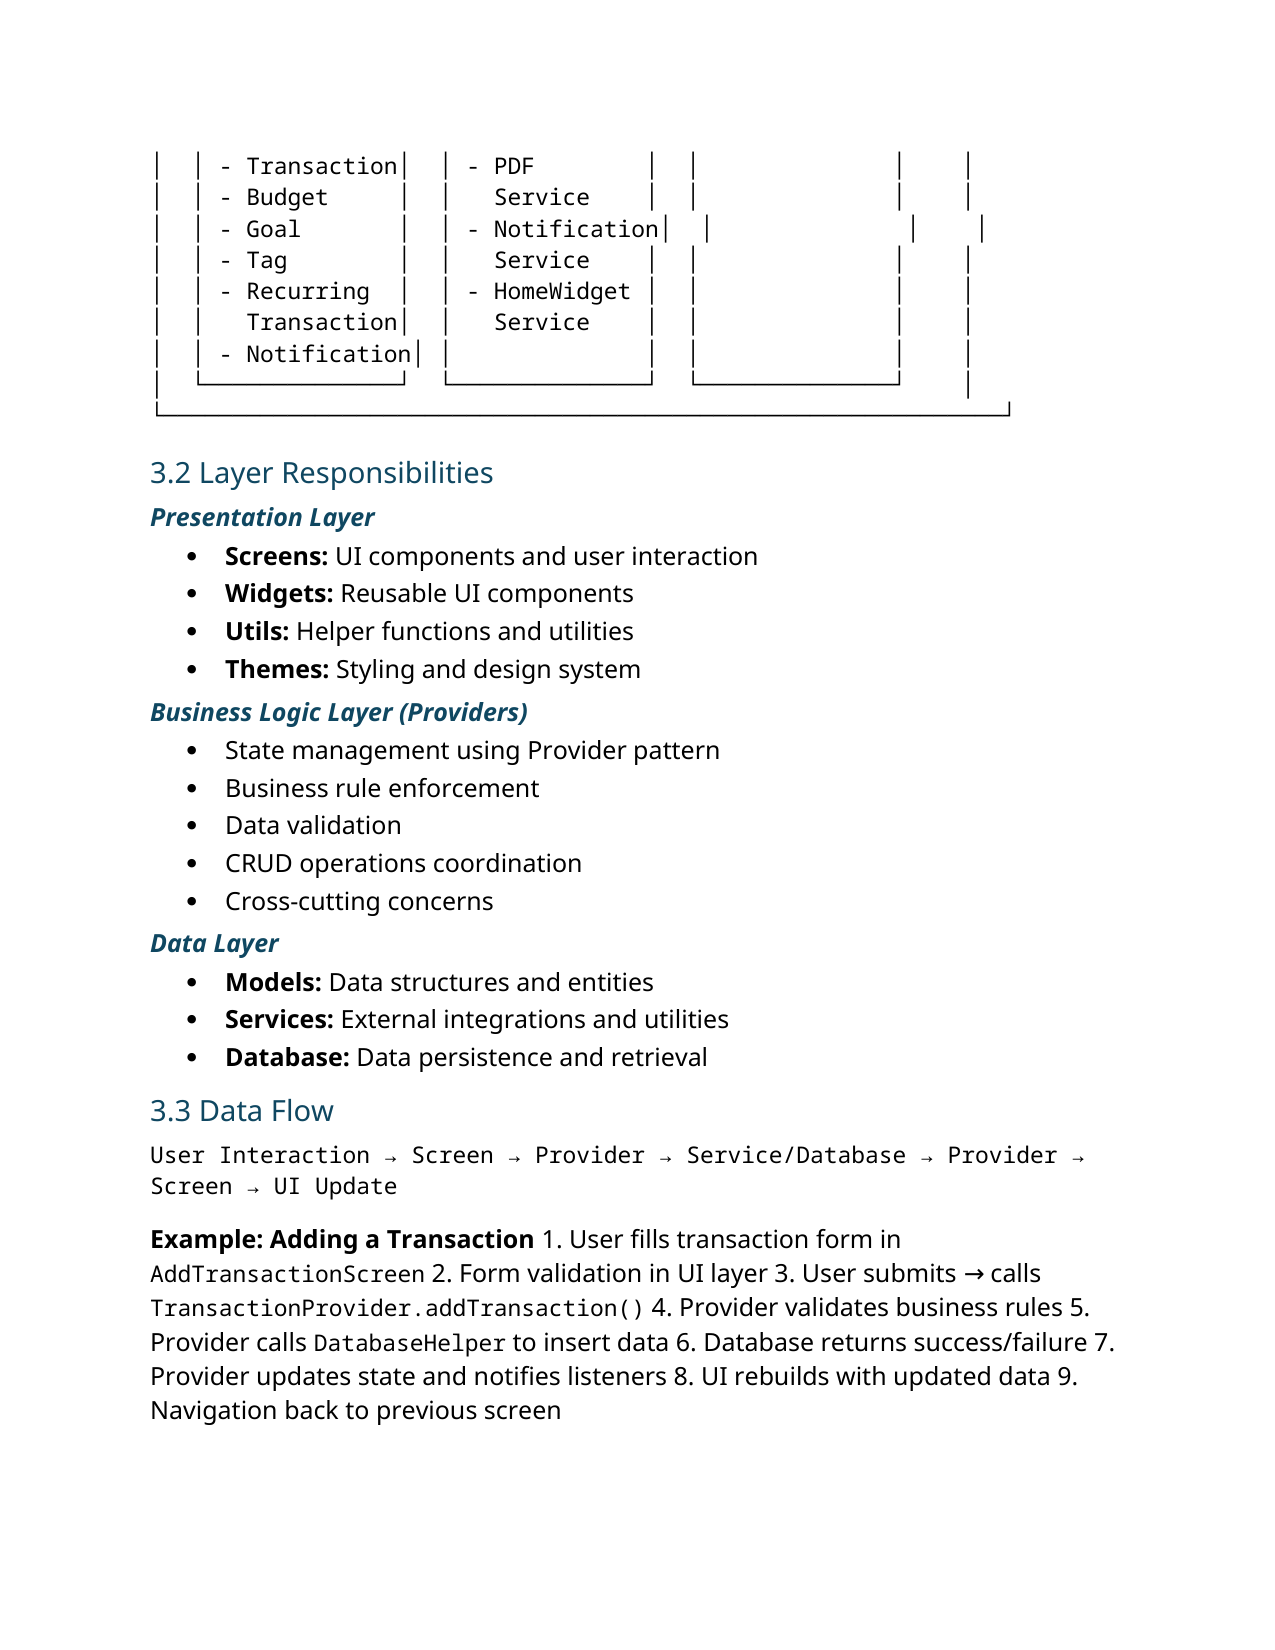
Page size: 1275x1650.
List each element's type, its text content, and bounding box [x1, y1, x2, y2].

list Cross-cutting concerns [187, 884, 1125, 918]
list Themes: Styling and design system [187, 652, 1125, 686]
list Utils: Helper functions and utilities [187, 614, 1125, 648]
list Services: External integrations and utilities [187, 1002, 1125, 1036]
subtitle 3.3 Data Flow [150, 1091, 1125, 1130]
subtitle Business Logic Layer (Providers) [150, 694, 1125, 728]
list Models: Data structures and entities [187, 964, 1125, 998]
text User Interaction → Screen → Provider → Service/Database → Provider → Screen → UI Update [150, 1139, 1125, 1201]
subtitle Data Layer [150, 926, 1125, 960]
list Business rule enforcement [187, 770, 1125, 804]
list Data validation [187, 808, 1125, 842]
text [150, 150, 1125, 431]
list Widgets: Reusable UI components [187, 576, 1125, 610]
list Database: Data persistence and retrieval [187, 1040, 1125, 1074]
subtitle 3.2 Layer Responsibilities [150, 452, 1125, 492]
subtitle Presentation Layer [150, 500, 1125, 534]
list State management using Provider pattern [187, 732, 1125, 766]
list Screens: UI components and user interaction [187, 538, 1125, 572]
list CRUD operations coordination [187, 846, 1125, 880]
text Example: Adding a Transaction 1. User fills transaction form in AddTransactionScreen 2. Form validation in UI layer 3. User submits → calls TransactionProvider.addTransaction() 4. Provider validates business rules 5. Provider calls DatabaseHelper to insert data 6. Database returns success/failure 7. Provider updates state and notifies listeners 8. UI rebuilds with updated data 9. Navigation back to previous screen [150, 1222, 1125, 1426]
